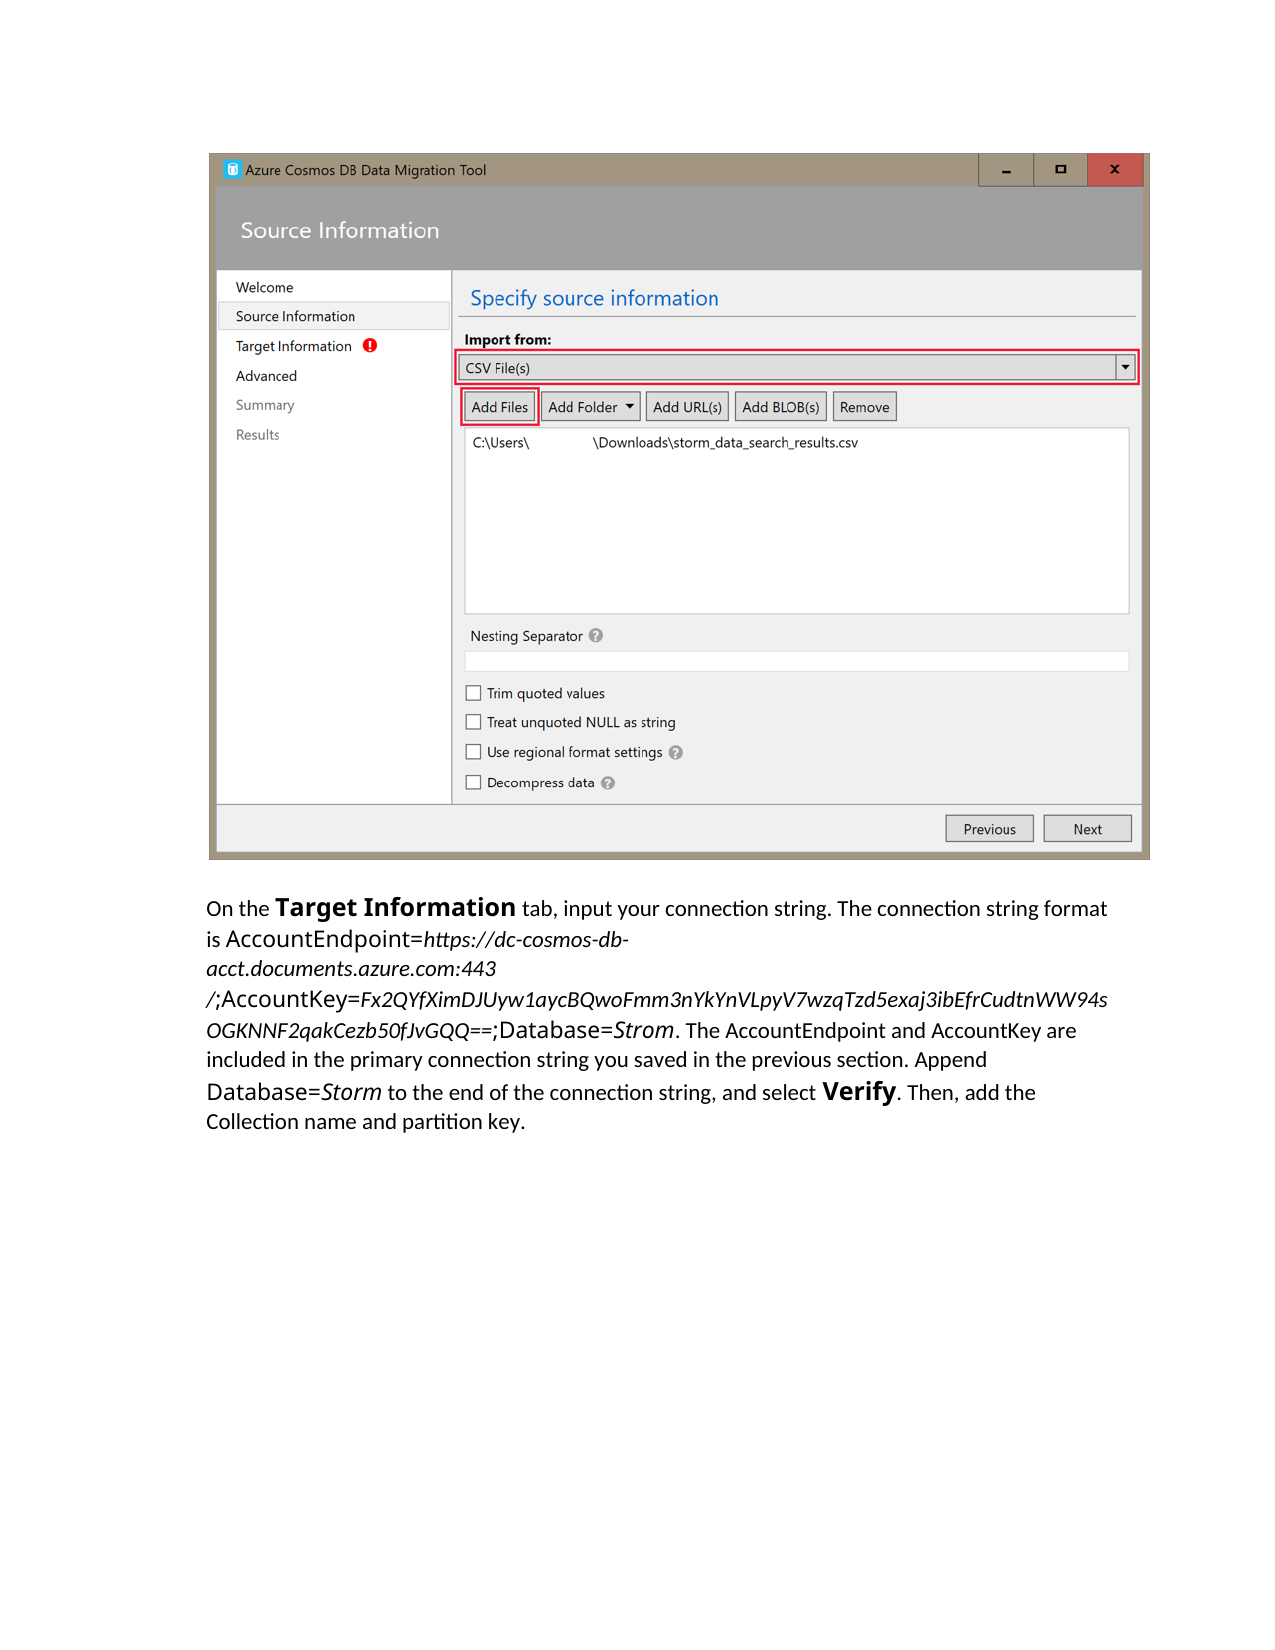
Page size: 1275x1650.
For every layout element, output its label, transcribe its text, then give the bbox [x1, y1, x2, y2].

text On the Target Information tab, input your connection string. The connection string format is AccountEndpoint=https://dc-cosmos-db-acct.documents.azure.com:443/;AccountKey=Fx2QYfXimDJUyw1aycBQwoFmm3nYkYnVLpyV7wzqTzd5exaj3ibEfrCudtnWW94sOGKNNF2qakCezb50fJvGQQ==;Database=Strom. The AccountEndpoint and AccountKey are included in the primary connection string you saved in the previous section. Append Database=Storm to the end of the connection string, and select Verify. Then, add the Collection name and partition key. [206, 889, 1125, 1135]
picture [206, 150, 1150, 862]
